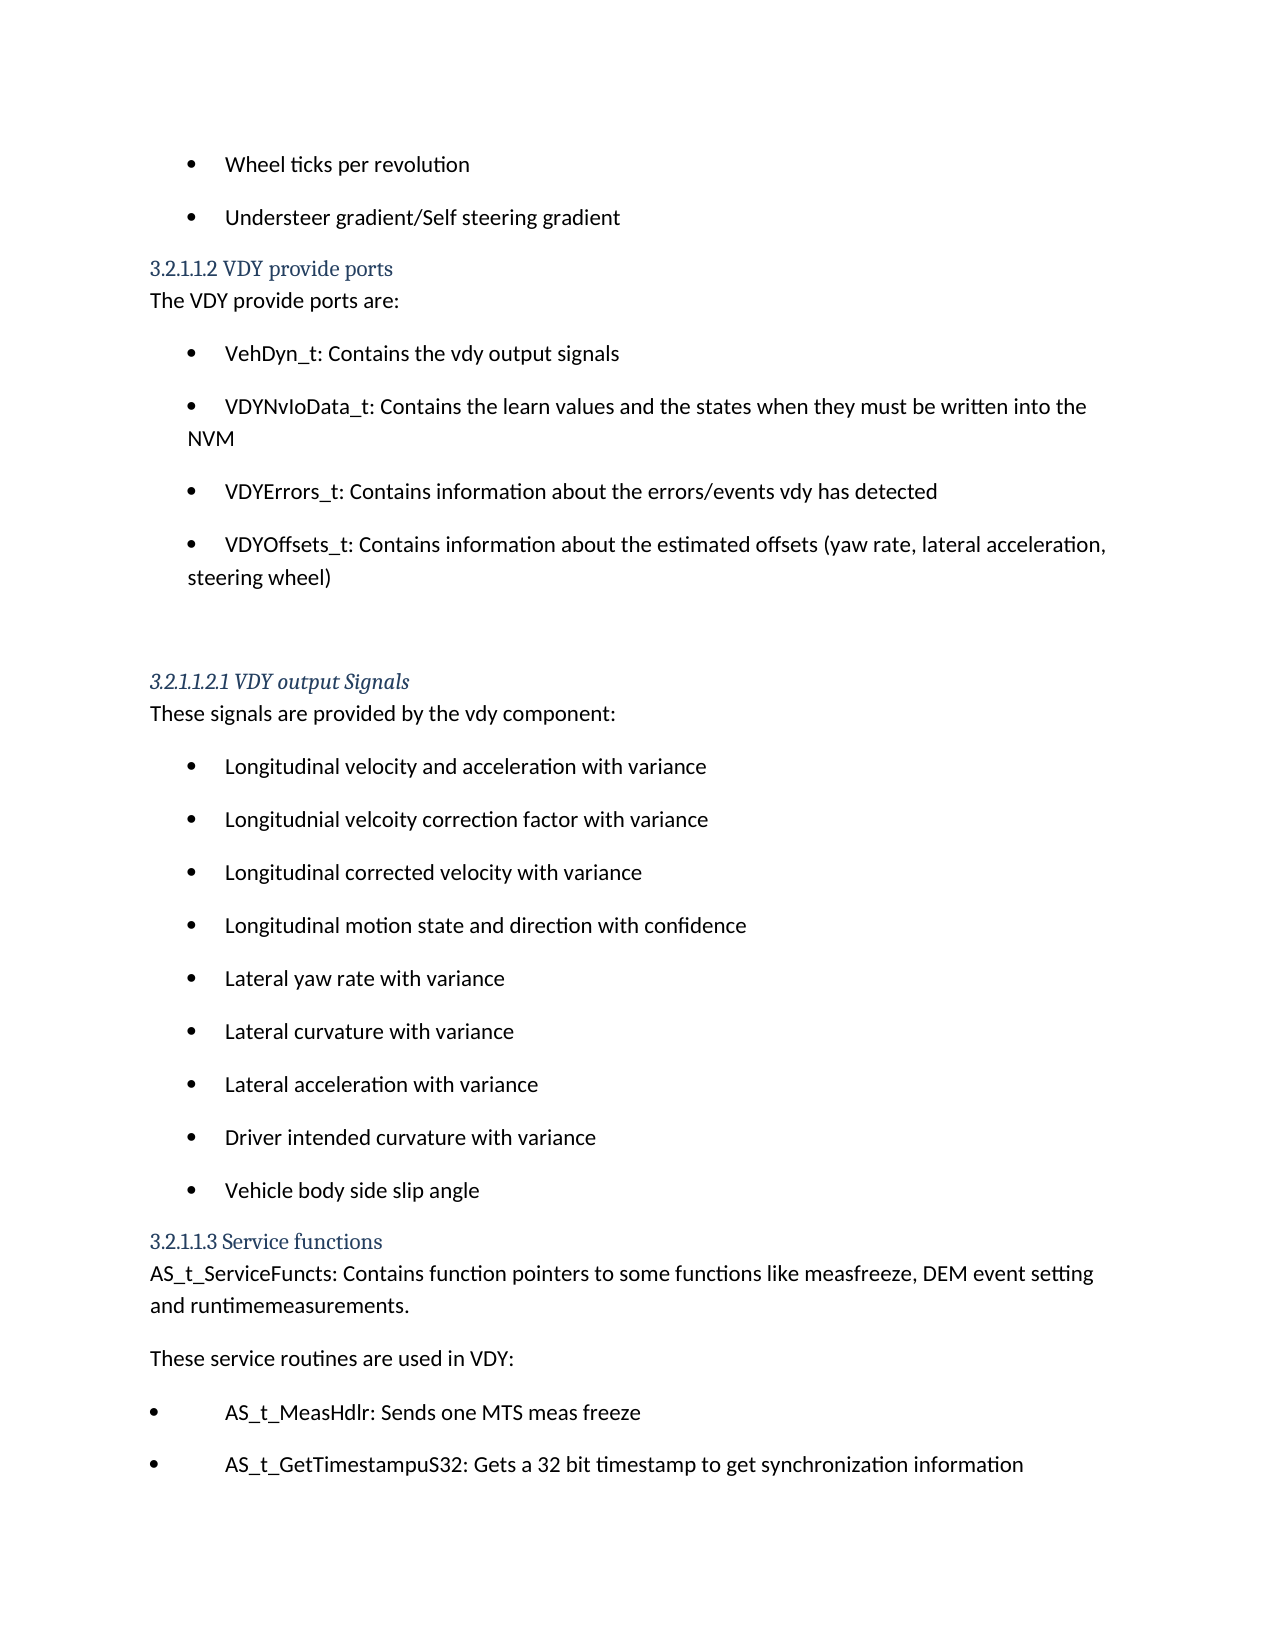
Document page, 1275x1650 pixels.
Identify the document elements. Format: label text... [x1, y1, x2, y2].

list AS_t_MeasHdlr: Sends one MTS meas freeze [150, 1398, 1125, 1426]
list Vehicle body side slip angle [187, 1176, 1125, 1204]
list Lateral acceleration with variance [187, 1070, 1125, 1098]
text The VDY provide ports are: [150, 286, 1125, 314]
text These service routines are used in VDY: [150, 1344, 1125, 1373]
list Lateral yaw rate with variance [187, 964, 1125, 992]
list Driver intended curvature with variance [187, 1123, 1125, 1151]
list Longitudnial velcoity correction factor with variance [187, 805, 1125, 833]
text AS_t_ServiceFuncts: Contains function pointers to some functions like measfreeze, DEM event setting and runtimemeasurements. [150, 1259, 1125, 1319]
list Longitudinal velocity and acceleration with variance [187, 752, 1125, 780]
list Wheel ticks per revolution [187, 150, 1125, 178]
text These signals are provided by the vdy component: [150, 699, 1125, 727]
subtitle 3.2.1.1.3 Service functions [150, 1229, 1125, 1256]
list VDYErrors_t: Contains information about the errors/events vdy has detected [187, 477, 1125, 506]
list Longitudinal corrected velocity with variance [187, 858, 1125, 886]
list VDYOffsets_t: Contains information about the estimated offsets (yaw rate, lateral acceleration, steering wheel) [187, 531, 1125, 591]
list VehDyn_t: Contains the vdy output signals [187, 339, 1125, 367]
list Understeer gradient/Self steering gradient [187, 203, 1125, 231]
list AS_t_GetTimestampuS32: Gets a 32 bit timestamp to get synchronization information [150, 1451, 1125, 1479]
list VDYNvIoData_t: Contains the learn values and the states when they must be written into the NVM [187, 392, 1125, 452]
subtitle 3.2.1.1.2 VDY provide ports [150, 256, 1125, 282]
list Lateral curvature with variance [187, 1017, 1125, 1045]
list Longitudinal motion state and direction with confidence [187, 911, 1125, 939]
subtitle 3.2.1.1.2.1 VDY output Signals [150, 669, 1125, 695]
